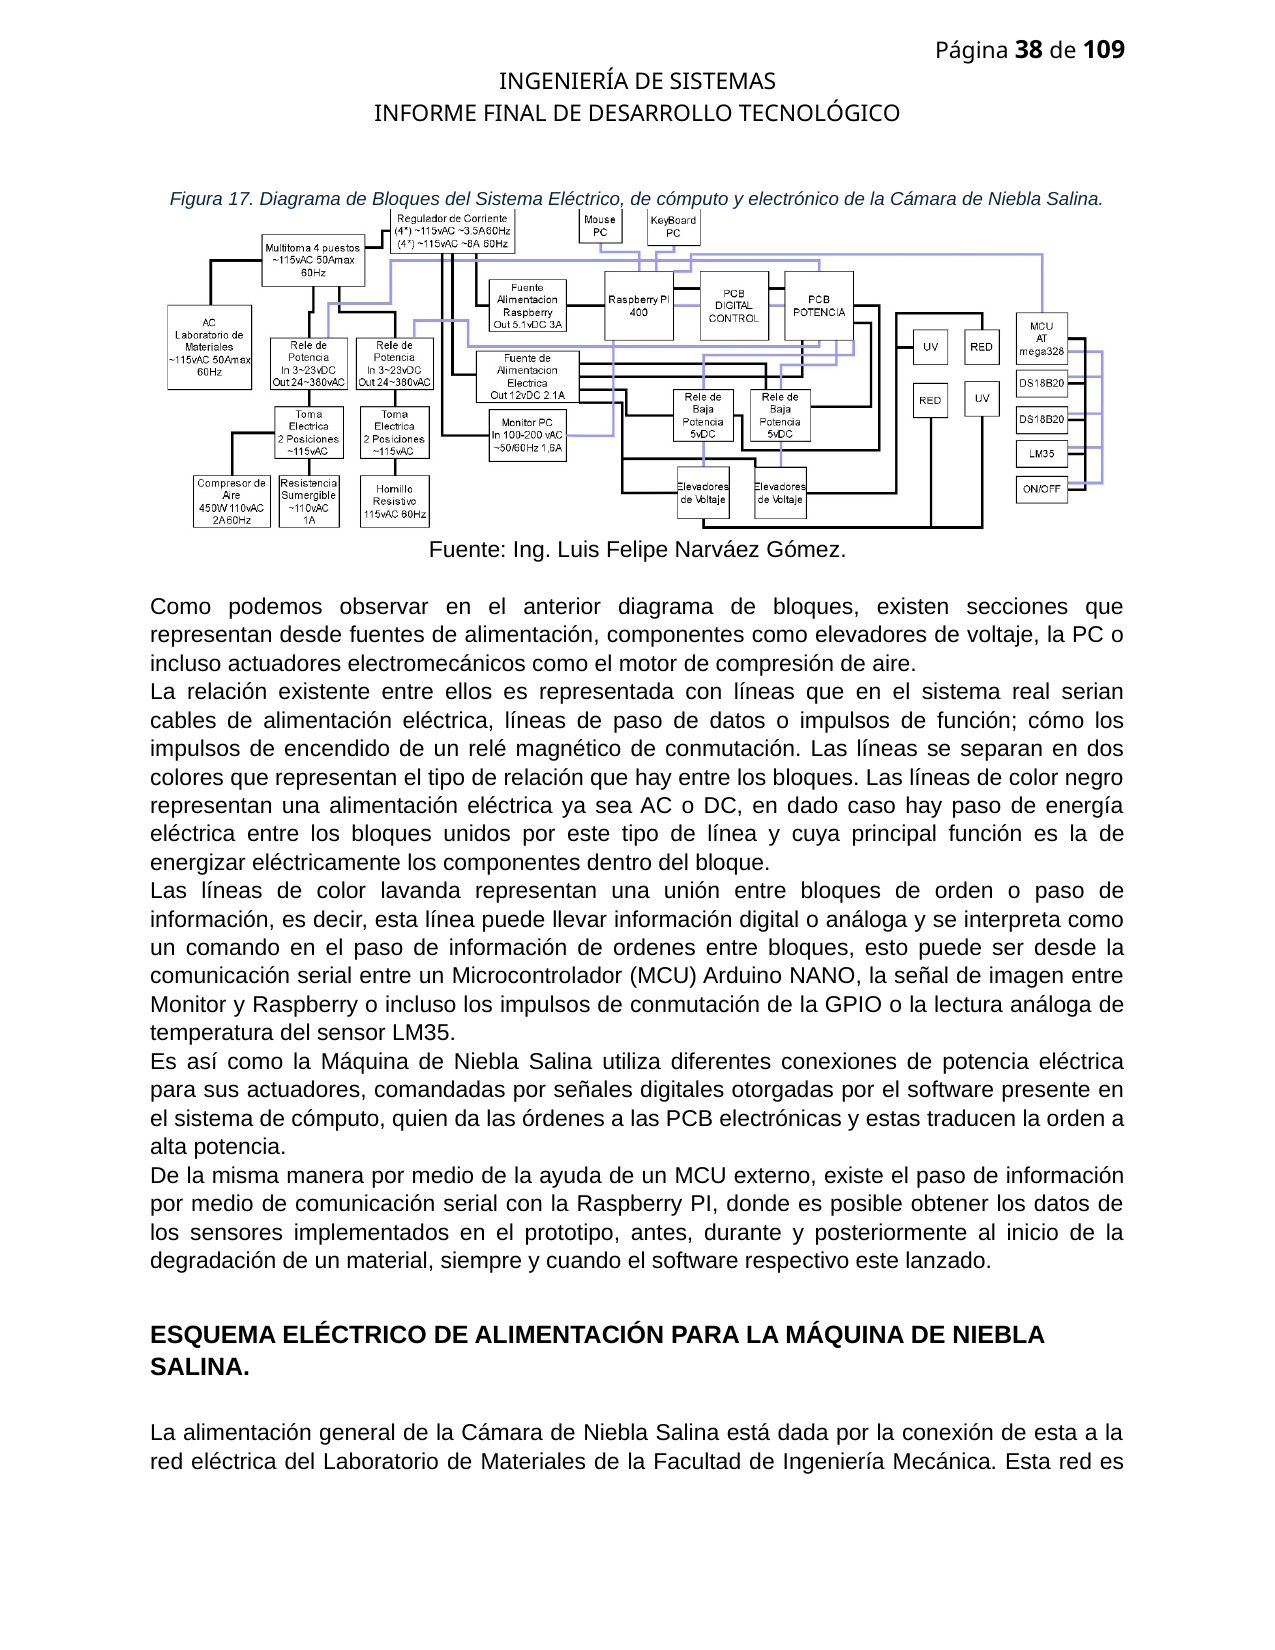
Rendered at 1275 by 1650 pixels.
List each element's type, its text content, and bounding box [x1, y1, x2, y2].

text Como podemos observar en el anterior diagrama de bloques, existen secciones que representan desde fuentes de alimentación, componentes como elevadores de voltaje, la PC o incluso actuadores electromecánicos como el motor de compresión de aire. [150, 593, 1125, 676]
text Fuente: Ing. Luis Felipe Narváez Gómez. [150, 536, 1125, 562]
text Las líneas de color lavanda representan una unión entre bloques de orden o paso de información, es decir, esta línea puede llevar información digital o análoga y se interpreta como un comando en el paso de información de ordenes entre bloques, esto puede ser desde la comunicación serial entre un Microcontrolador (MCU) Arduino NANO, la señal de imagen entre Monitor y Raspberry o incluso los impulsos de conmutación de la GPIO o la lectura análoga de temperatura del sensor LM35. [150, 877, 1125, 1046]
text Es así como la Máquina de Niebla Salina utiliza diferentes conexiones de potencia eléctrica para sus actuadores, comandadas por señales digitales otorgadas por el software presente en el sistema de cómputo, quien da las órdenes a las PCB electrónicas y estas traducen la orden a alta potencia. [150, 1048, 1125, 1159]
text La relación existente entre ellos es representada con líneas que en el sistema real serian cables de alimentación eléctrica, líneas de paso de datos o impulsos de función; cómo los impulsos de encendido de un relé magnético de conmutación. Las líneas se separan en dos colores que representan el tipo de relación que hay entre los bloques. Las líneas de color negro representan una alimentación eléctrica ya sea AC o DC, en dado caso hay paso de energía eléctrica entre los bloques unidos por este tipo de línea y cuya principal función es la de energizar eléctricamente los componentes dentro del bloque. [150, 678, 1125, 875]
text Figura 17. Diagrama de Bloques del Sistema Eléctrico, de cómputo y electrónico de la Cámara de Niebla Salina. [150, 187, 1125, 209]
picture [167, 209, 1108, 534]
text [150, 1419, 1125, 1474]
text De la misma manera por medio de la ayuda de un MCU externo, existe el paso de información por medio de comunicación serial con la Raspberry PI, donde es posible obtener los datos de los sensores implementados en el prototipo, antes, durante y posteriormente al inicio de la degradación de un material, siempre y cuando el software respectivo este lanzado. [150, 1162, 1125, 1273]
subtitle ESQUEMA ELÉCTRICO DE ALIMENTACIÓN PARA LA MÁQUINA DE NIEBLA SALINA. [150, 1320, 1125, 1380]
